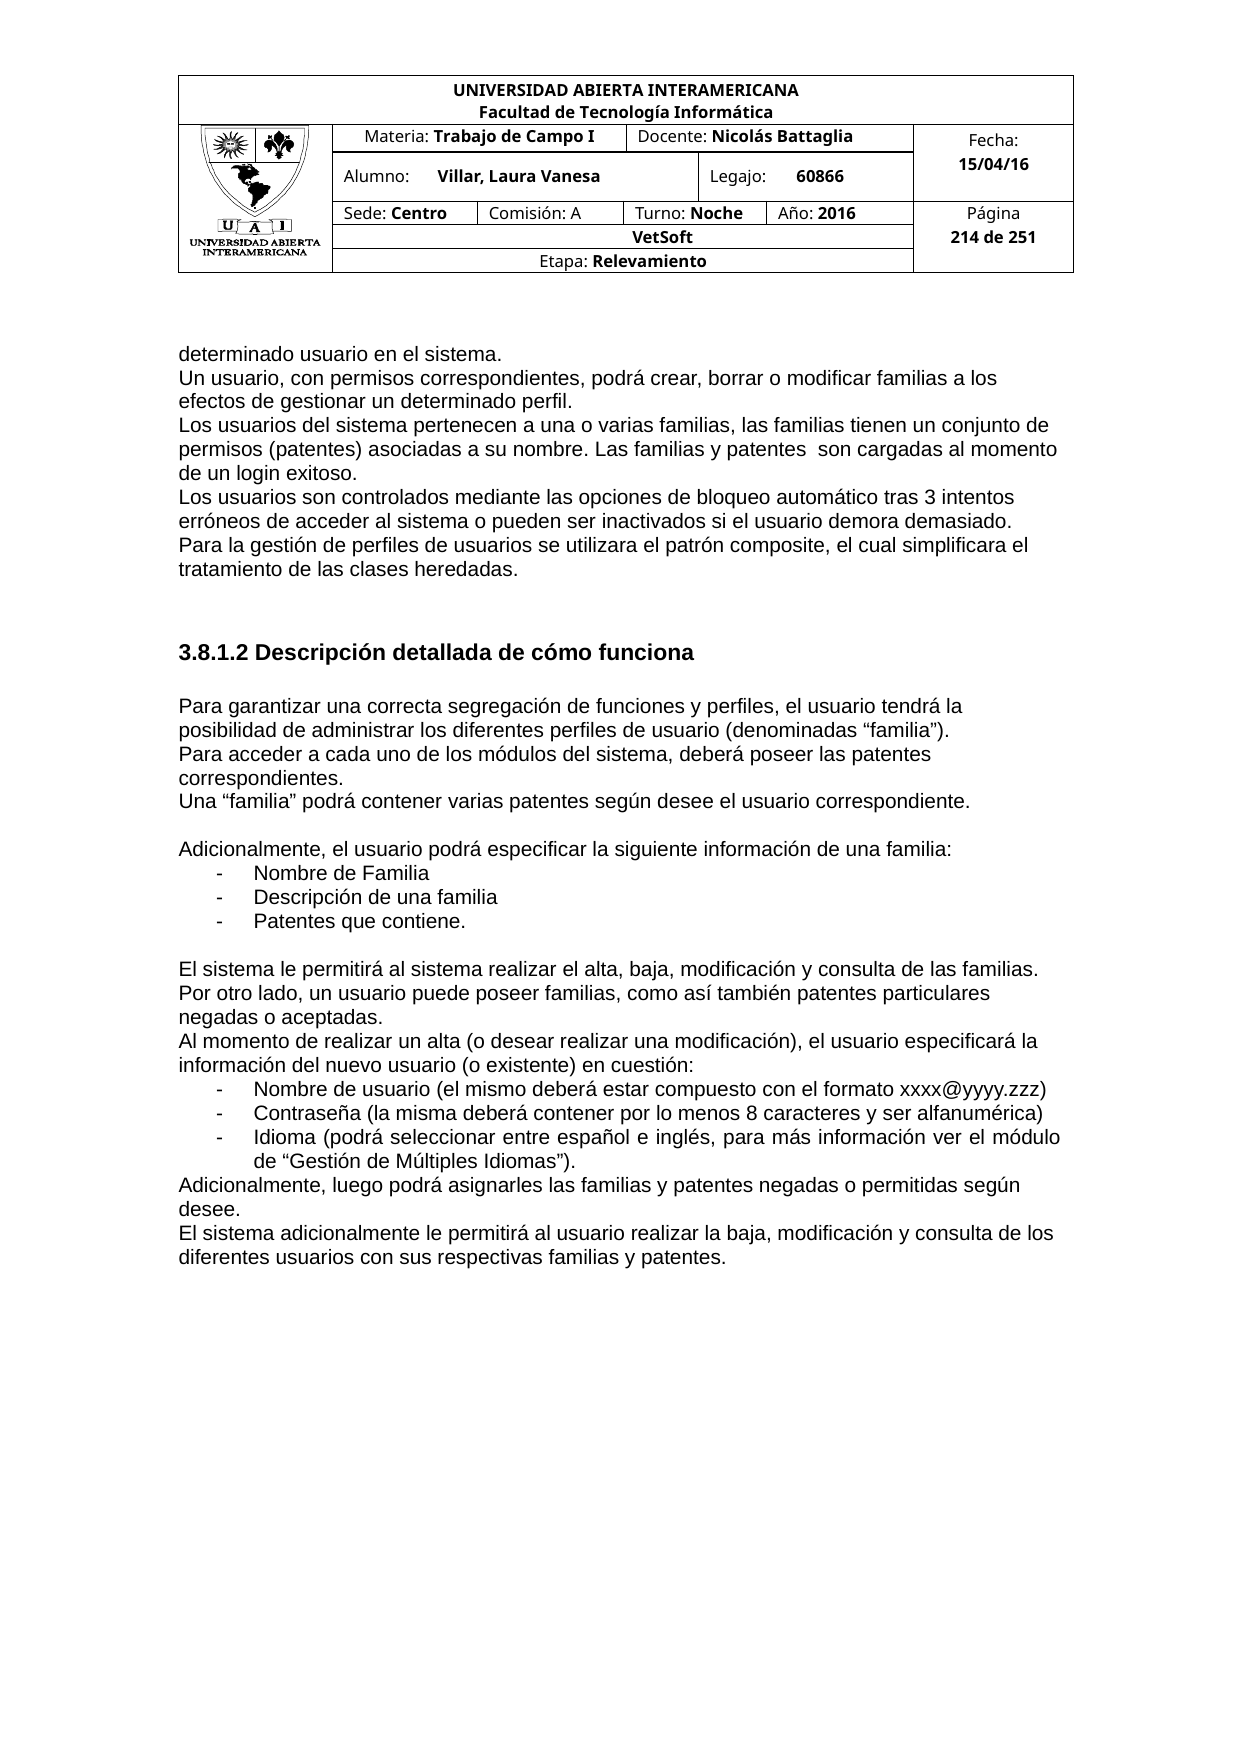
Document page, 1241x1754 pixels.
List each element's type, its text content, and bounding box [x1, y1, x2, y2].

text Un usuario, con permisos correspondientes, podrá crear, borrar o modificar familias a los efectos de gestionar un determinado perfil. [178, 365, 1062, 413]
text El sistema le permitirá al sistema realizar el alta, baja, modificación y consulta de las familias. Por otro lado, un usuario puede poseer familias, como así también patentes particulares negadas o aceptadas. [178, 957, 1062, 1029]
text Adicionalmente, el usuario podrá especificar la siguiente información de una familia: [178, 837, 1062, 861]
list Descripción de una familia [216, 885, 1062, 909]
list Idioma (podrá seleccionar entre español e inglés, para más información ver el módulo de “Gestión de Múltiples Idiomas”). [216, 1125, 1062, 1173]
text Los usuarios del sistema pertenecen a una o varias familias, las familias tienen un conjunto de permisos (patentes) asociadas a su nombre. Las familias y patentes son cargadas al momento de un login exitoso. [178, 413, 1062, 485]
text Adicionalmente, luego podrá asignarles las familias y patentes negadas o permitidas según desee. [178, 1173, 1062, 1221]
list Patentes que contiene. [216, 909, 1062, 933]
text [178, 341, 1062, 365]
text Los usuarios son controlados mediante las opciones de bloqueo automático tras 3 intentos erróneos de acceder al sistema o pueden ser inactivados si el usuario demora demasiado. [178, 485, 1062, 533]
text Para garantizar una correcta segregación de funciones y perfiles, el usuario tendrá la posibilidad de administrar los diferentes perfiles de usuario (denominadas “familia”). [178, 693, 1062, 741]
text Al momento de realizar un alta (o desear realizar una modificación), el usuario especificará la información del nuevo usuario (o existente) en cuestión: [178, 1029, 1062, 1077]
text Una “familia” podrá contener varias patentes según desee el usuario correspondiente. [178, 789, 1062, 813]
list Contraseña (la misma deberá contener por lo menos 8 caracteres y ser alfanumérica) [216, 1101, 1062, 1125]
text Para acceder a cada uno de los módulos del sistema, deberá poseer las patentes correspondientes. [178, 741, 1062, 789]
list Nombre de Familia [216, 861, 1062, 885]
subtitle 3.8.1.2 Descripción detallada de cómo funciona [178, 638, 1062, 665]
text El sistema adicionalmente le permitirá al usuario realizar la baja, modificación y consulta de los diferentes usuarios con sus respectivas familias y patentes. [178, 1221, 1062, 1268]
list Nombre de usuario (el mismo deberá estar compuesto con el formato xxxx@yyyy.zzz) [216, 1077, 1062, 1101]
text Para la gestión de perfiles de usuarios se utilizara el patrón composite, el cual simplificara el tratamiento de las clases heredadas. [178, 533, 1062, 581]
